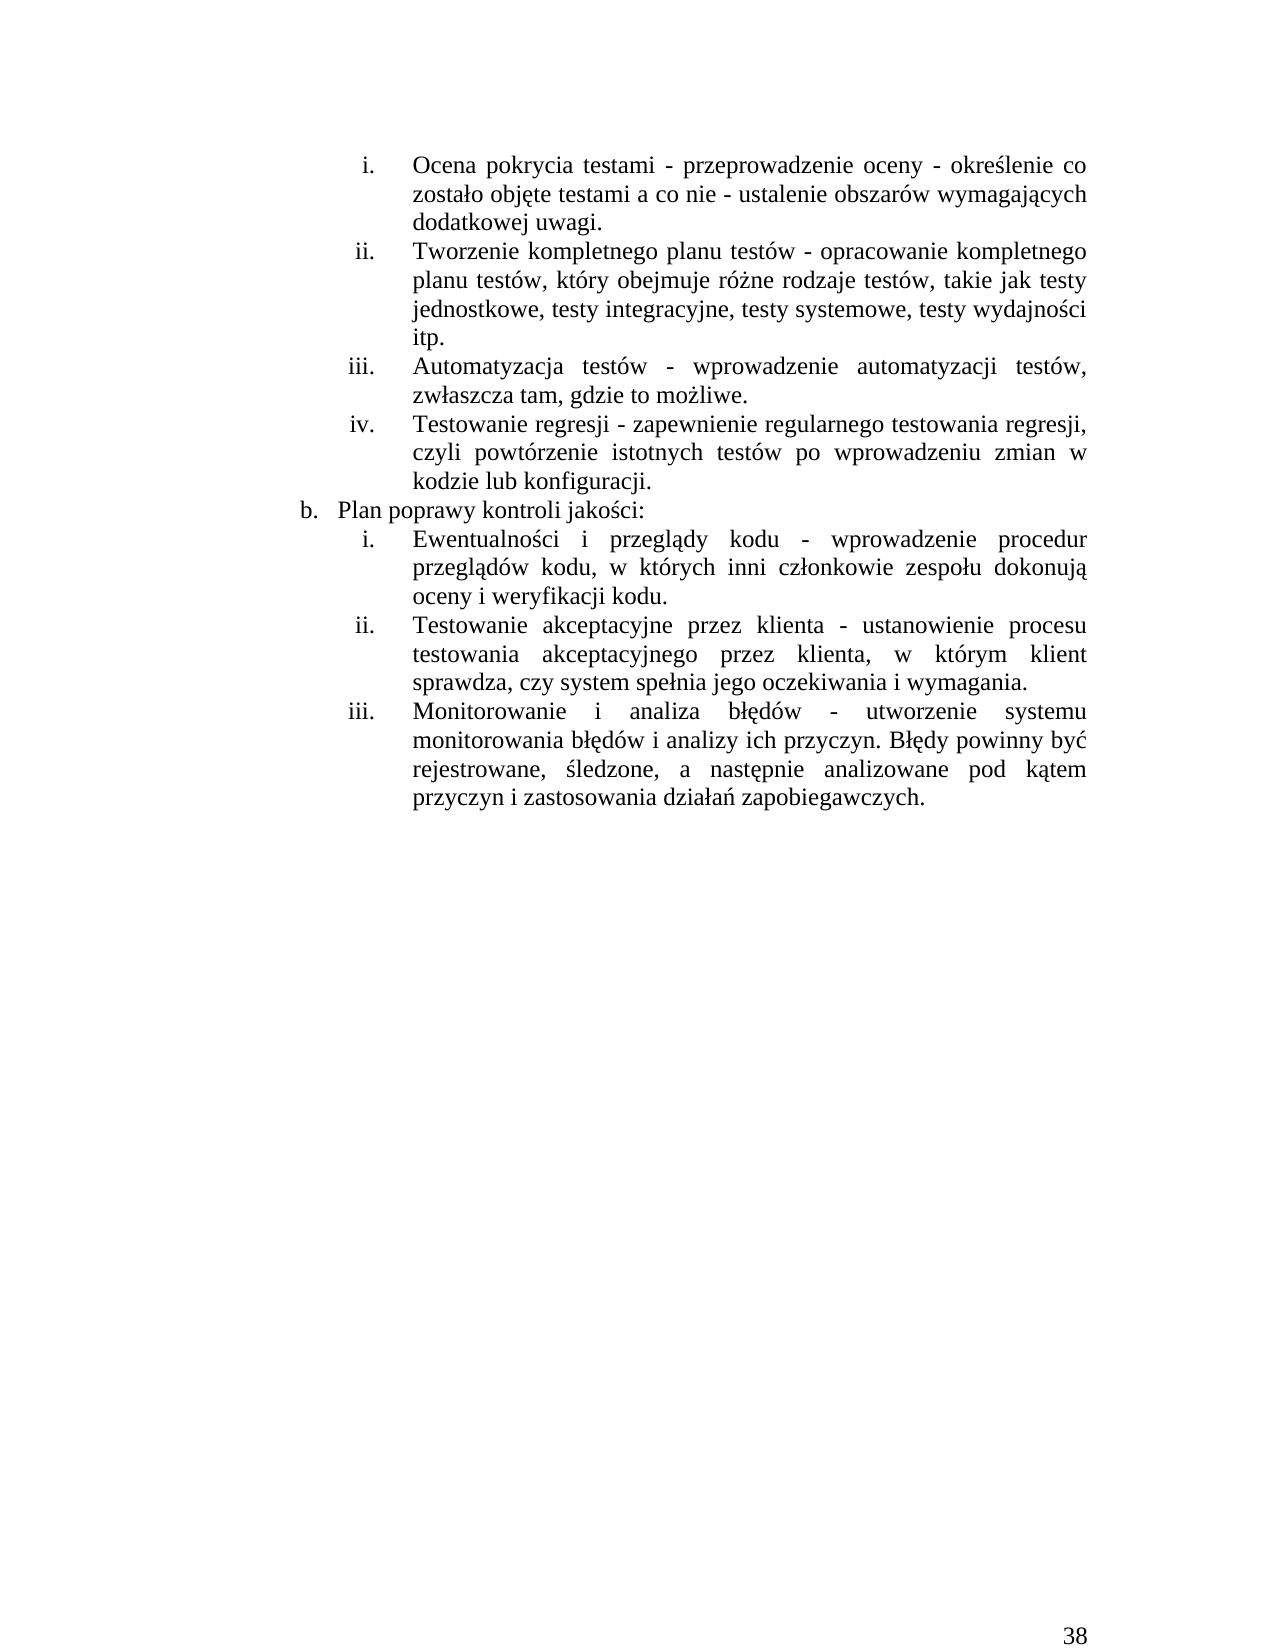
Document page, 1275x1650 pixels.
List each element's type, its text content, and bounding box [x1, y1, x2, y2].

list Monitorowanie i analiza błędów - utworzenie systemu monitorowania błędów i analizy ich przyczyn. Błędy powinny być rejestrowane, śledzone, a następnie analizowane pod kątem przyczyn i zastosowania działań zapobiegawczych. [375, 696, 1087, 811]
list Ocena pokrycia testami - przeprowadzenie oceny - określenie co zostało objęte testami a co nie - ustalenie obszarów wymagających dodatkowej uwagi. [375, 150, 1087, 236]
list Automatyzacja testów - wprowadzenie automatyzacji testów, zwłaszcza tam, gdzie to możliwe. [375, 351, 1087, 409]
list Ewentualności i przeglądy kodu - wprowadzenie procedur przeglądów kodu, w których inni członkowie zespołu dokonują oceny i weryfikacji kodu. [375, 524, 1087, 610]
list Tworzenie kompletnego planu testów - opracowanie kompletnego planu testów, który obejmuje różne rodzaje testów, takie jak testy jednostkowe, testy integracyjne, testy systemowe, testy wydajności itp. [375, 236, 1087, 351]
list Testowanie regresji - zapewnienie regularnego testowania regresji, czyli powtórzenie istotnych testów po wprowadzeniu zmian w kodzie lub konfiguracji. [375, 409, 1087, 495]
list Testowanie akceptacyjne przez klienta - ustanowienie procesu testowania akceptacyjnego przez klienta, w którym klient sprawdza, czy system spełnia jego oczekiwania i wymagania. [375, 610, 1087, 696]
list Plan poprawy kontroli jakości: [300, 495, 1087, 524]
